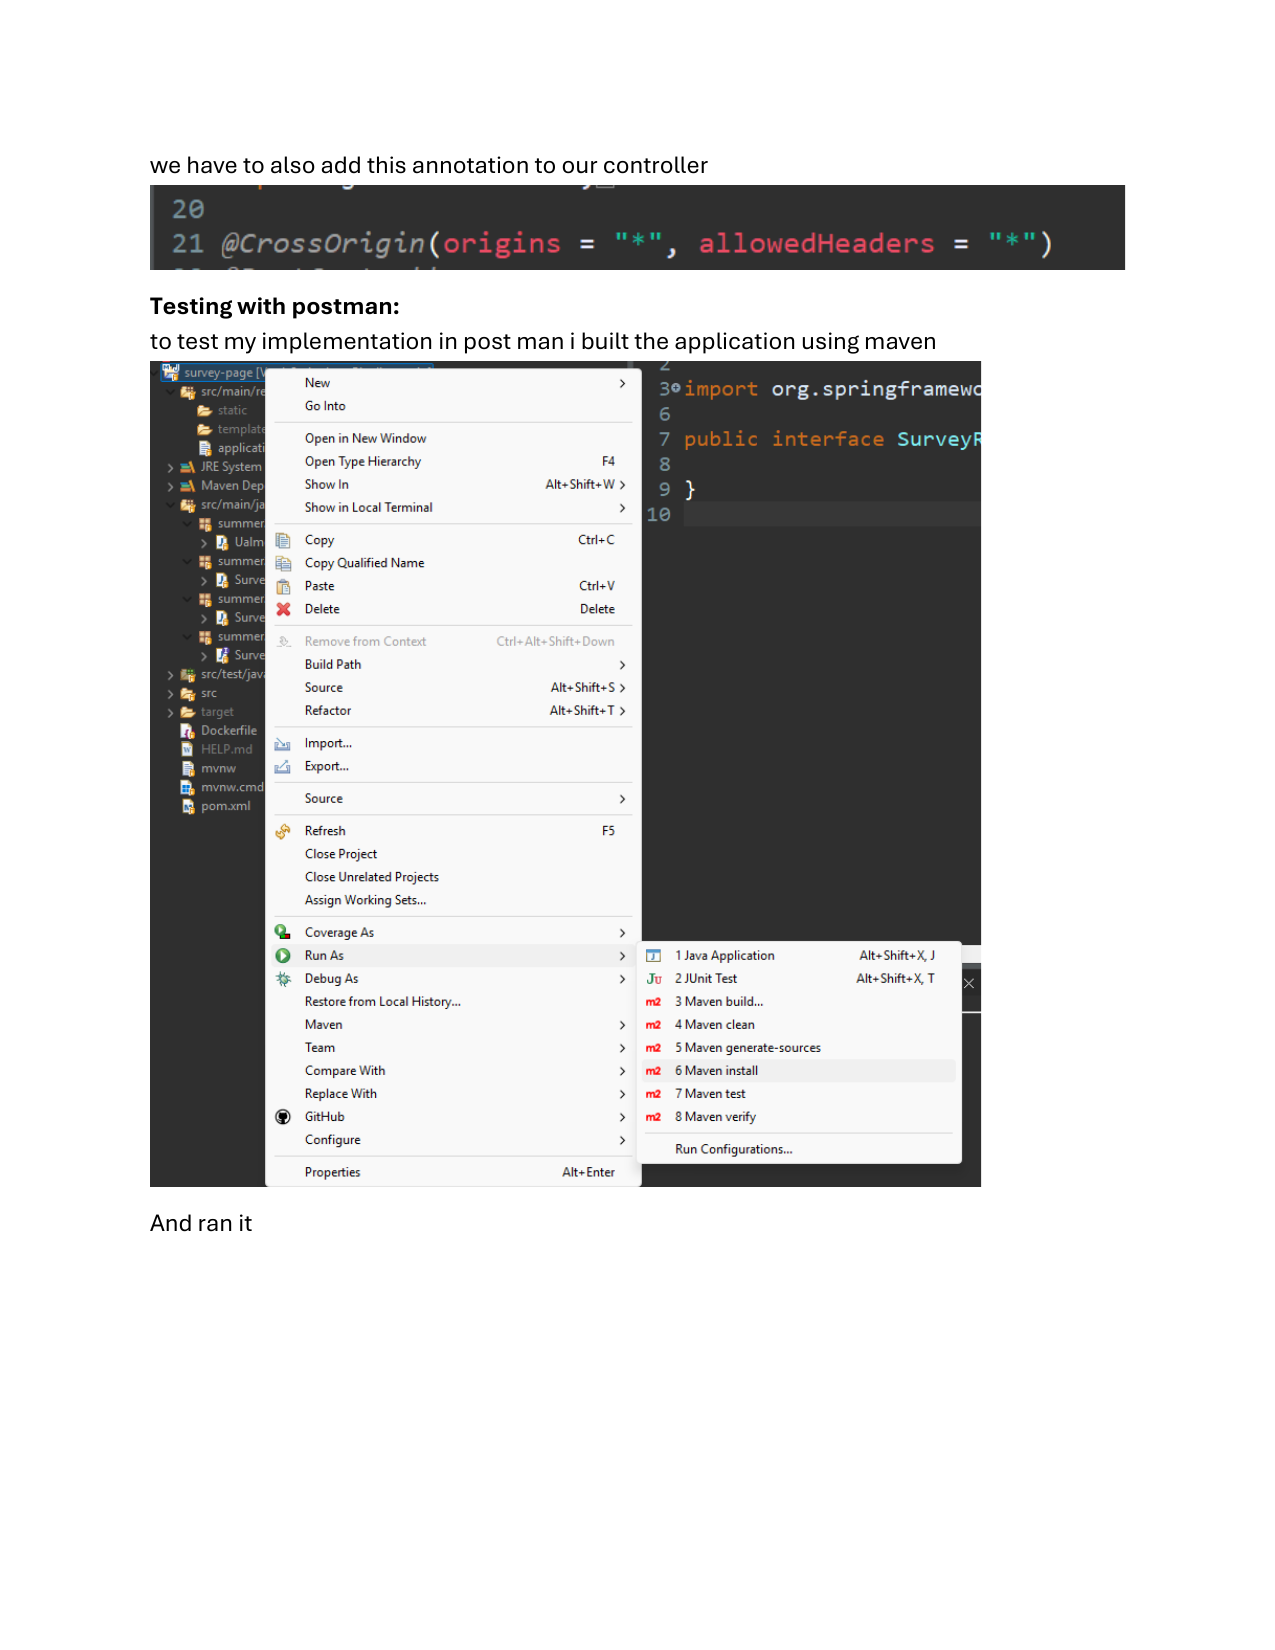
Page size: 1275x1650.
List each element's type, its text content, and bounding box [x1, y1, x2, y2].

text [150, 150, 1125, 185]
picture [150, 185, 1125, 270]
text And ran it [150, 1208, 1125, 1238]
picture [150, 361, 982, 1187]
